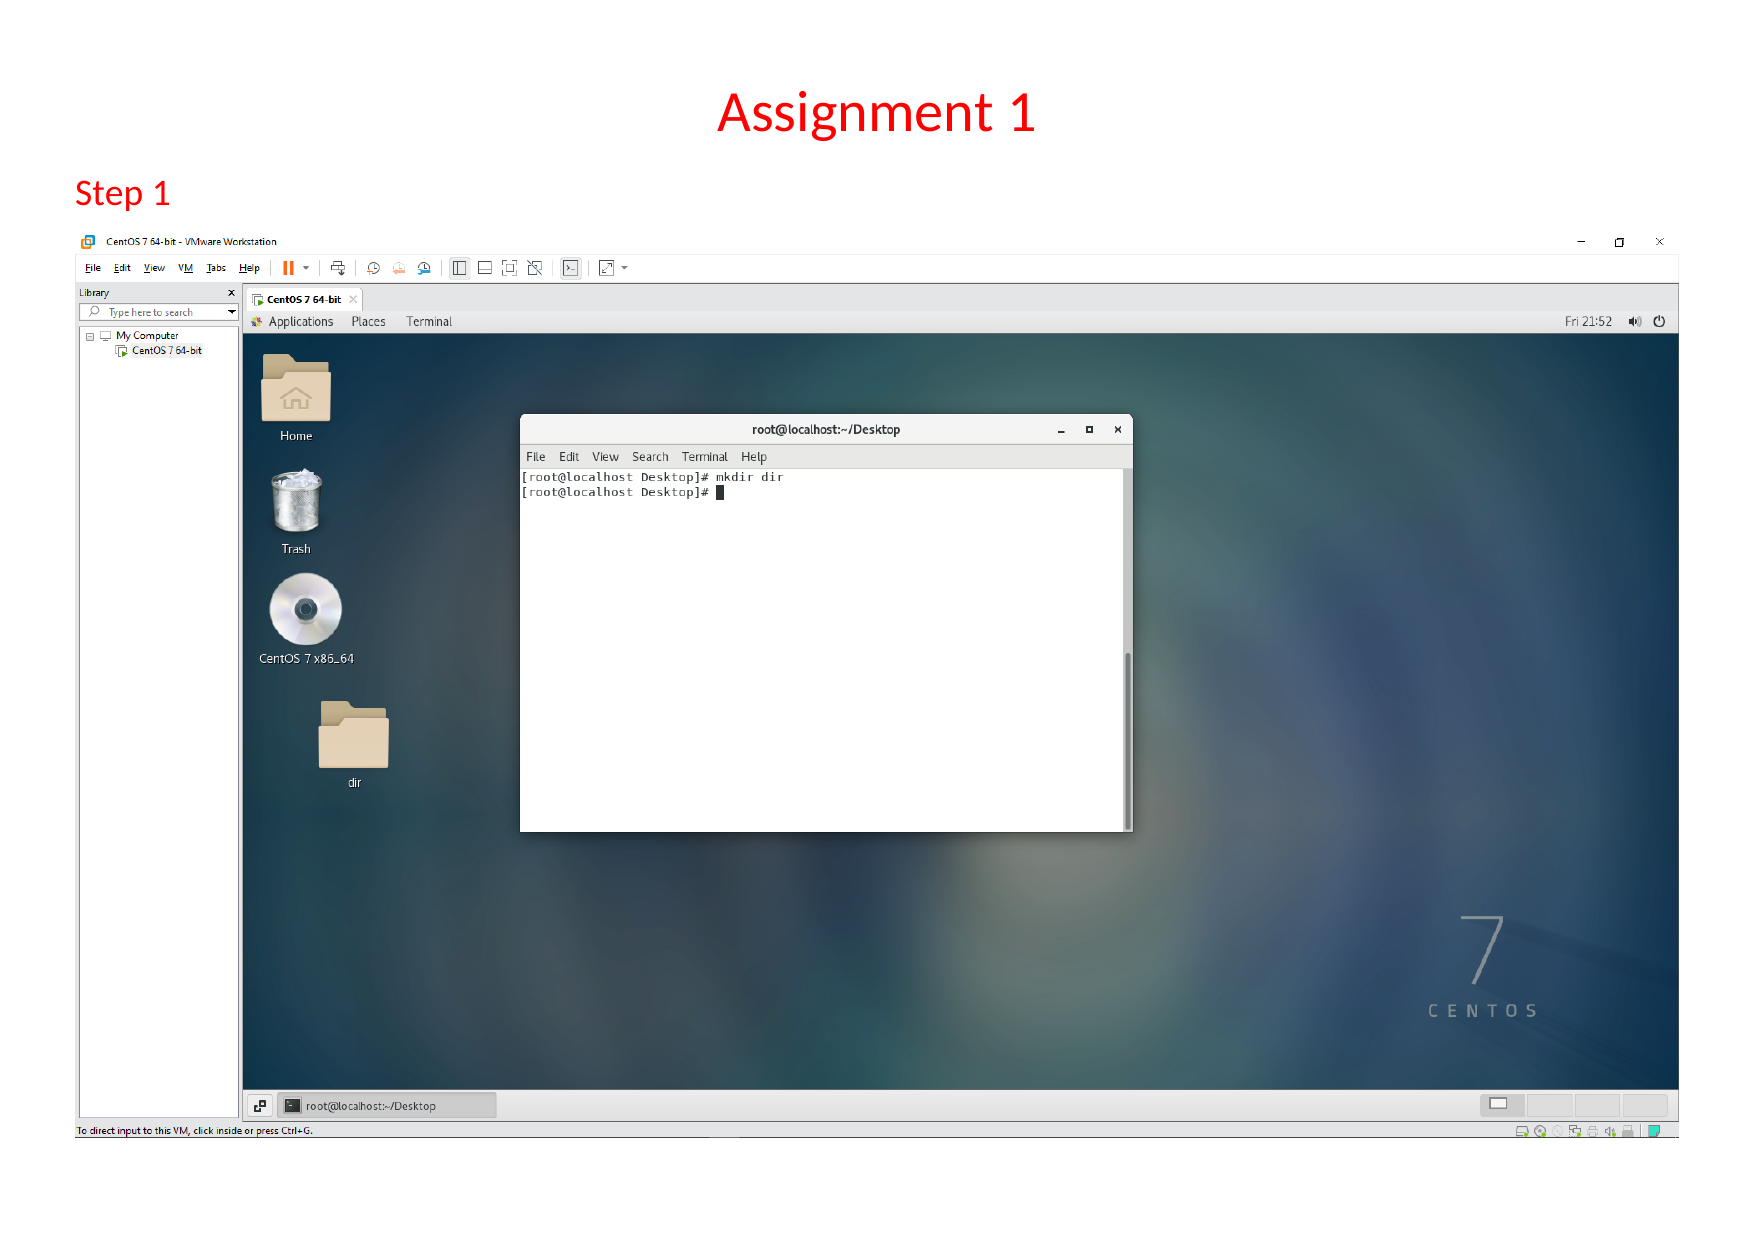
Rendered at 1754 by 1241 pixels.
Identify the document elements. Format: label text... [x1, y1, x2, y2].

text Step 1 [75, 168, 1679, 214]
picture [75, 234, 1679, 1138]
text Assignment 1 [75, 75, 1679, 146]
